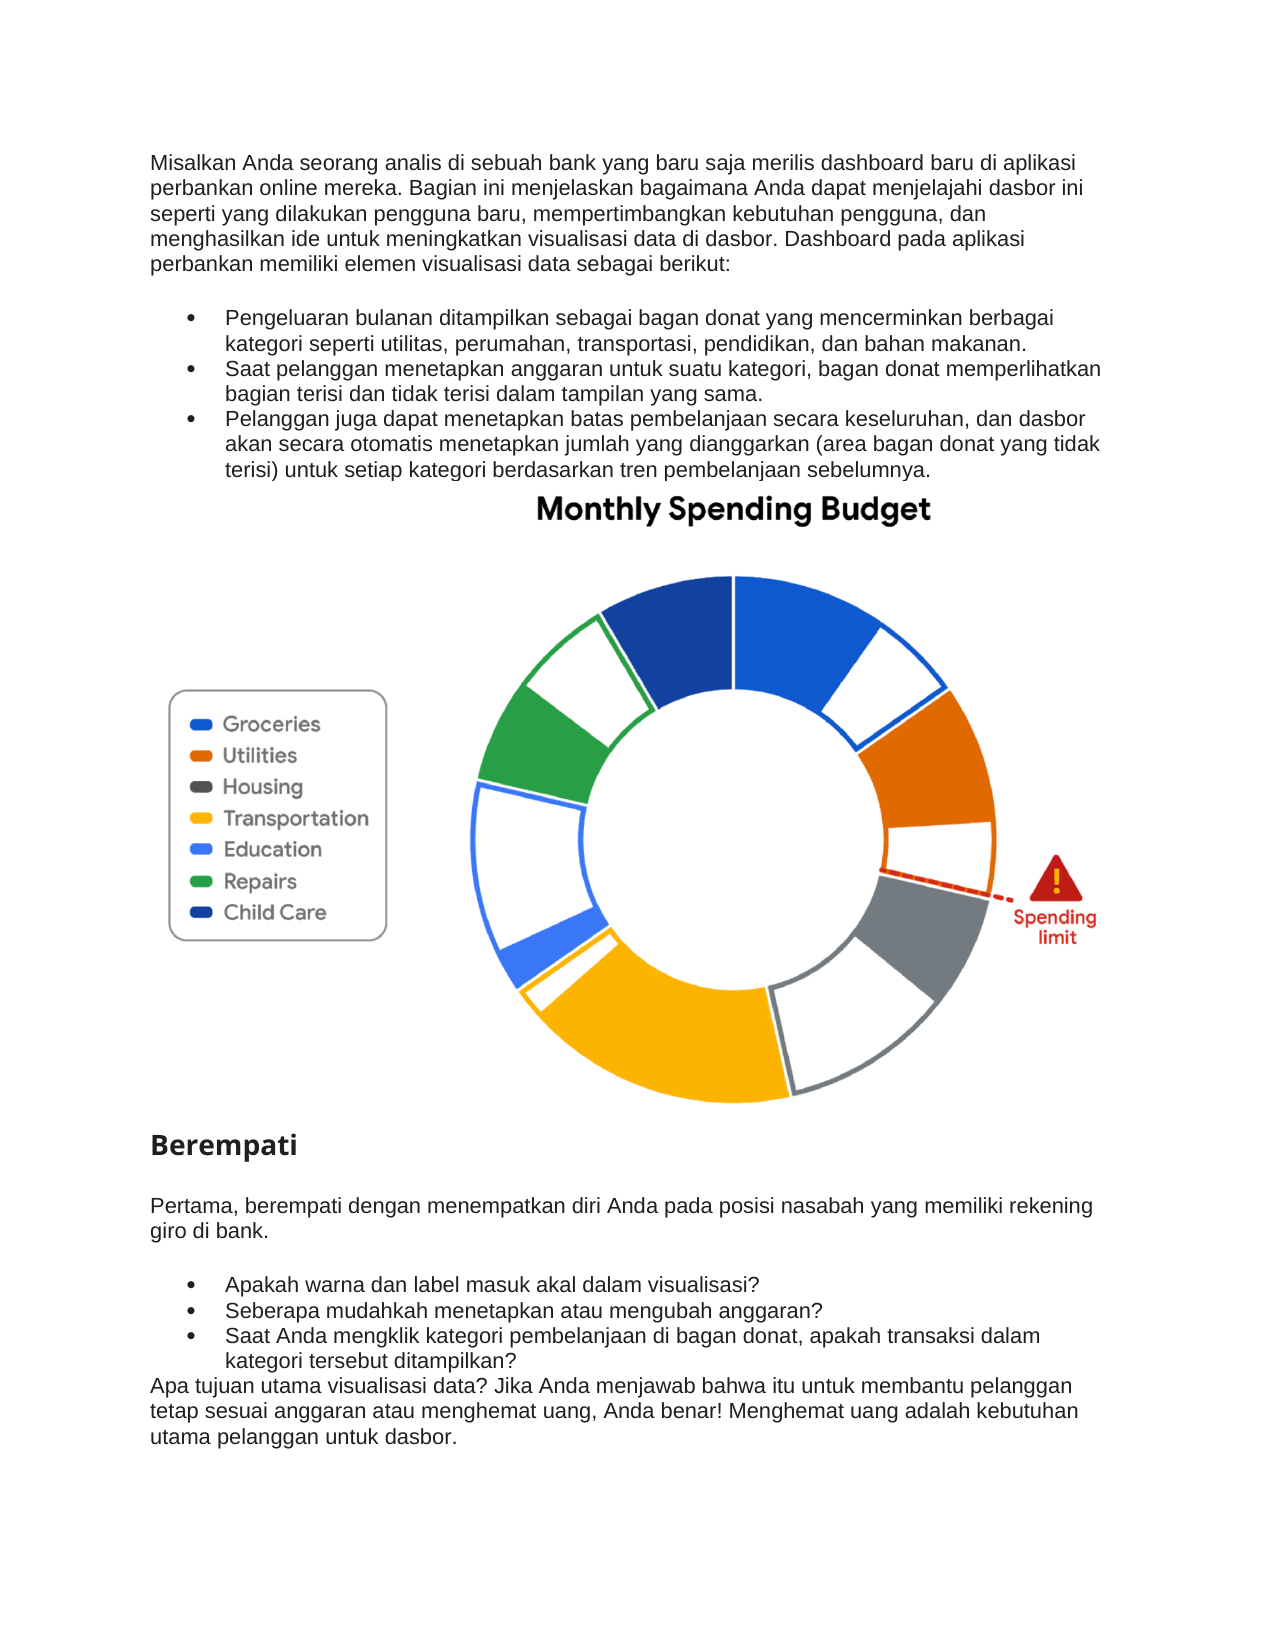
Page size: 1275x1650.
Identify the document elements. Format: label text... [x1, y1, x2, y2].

list Seberapa mudahkah menetapkan atau mengubah anggaran? [187, 1297, 1125, 1323]
list Pengeluaran bulanan ditampilkan sebagai bagan donat yang mencerminkan berbagai kategori seperti utilitas, perumahan, transportasi, pendidikan, dan bahan makanan. [187, 305, 1125, 356]
text Apa tujuan utama visualisasi data? Jika Anda menjawab bahwa itu untuk membantu pelanggan tetap sesuai anggaran atau menghemat uang, Anda benar! Menghemat uang adalah kebutuhan utama pelanggan untuk dasbor. [150, 1373, 1125, 1449]
picture [150, 481, 1125, 1126]
list Apakah warna dan label masuk akal dalam visualisasi? [187, 1272, 1125, 1297]
list Saat Anda mengklik kategori pembelanjaan di bagan donat, apakah transaksi dalam kategori tersebut ditampilkan? [187, 1323, 1125, 1373]
text Berempati [150, 1126, 1125, 1163]
text Misalkan Anda seorang analis di sebuah bank yang baru saja merilis dashboard baru di aplikasi perbankan online mereka. Bagian ini menjelaskan bagaimana Anda dapat menjelajahi dasbor ini seperti yang dilakukan pengguna baru, mempertimbangkan kebutuhan pengguna, dan menghasilkan ide untuk meningkatkan visualisasi data di dasbor. Dashboard pada aplikasi perbankan memiliki elemen visualisasi data sebagai berikut: [150, 150, 1125, 276]
list Pelanggan juga dapat menetapkan batas pembelanjaan secara keseluruhan, dan dasbor akan secara otomatis menetapkan jumlah yang dianggarkan (area bagan donat yang tidak terisi) untuk setiap kategori berdasarkan tren pembelanjaan sebelumnya. [187, 406, 1125, 481]
text Pertama, berempati dengan menempatkan diri Anda pada posisi nasabah yang memiliki rekening giro di bank. [150, 1193, 1125, 1243]
list Saat pelanggan menetapkan anggaran untuk suatu kategori, bagan donat memperlihatkan bagian terisi dan tidak terisi dalam tampilan yang sama. [187, 356, 1125, 406]
